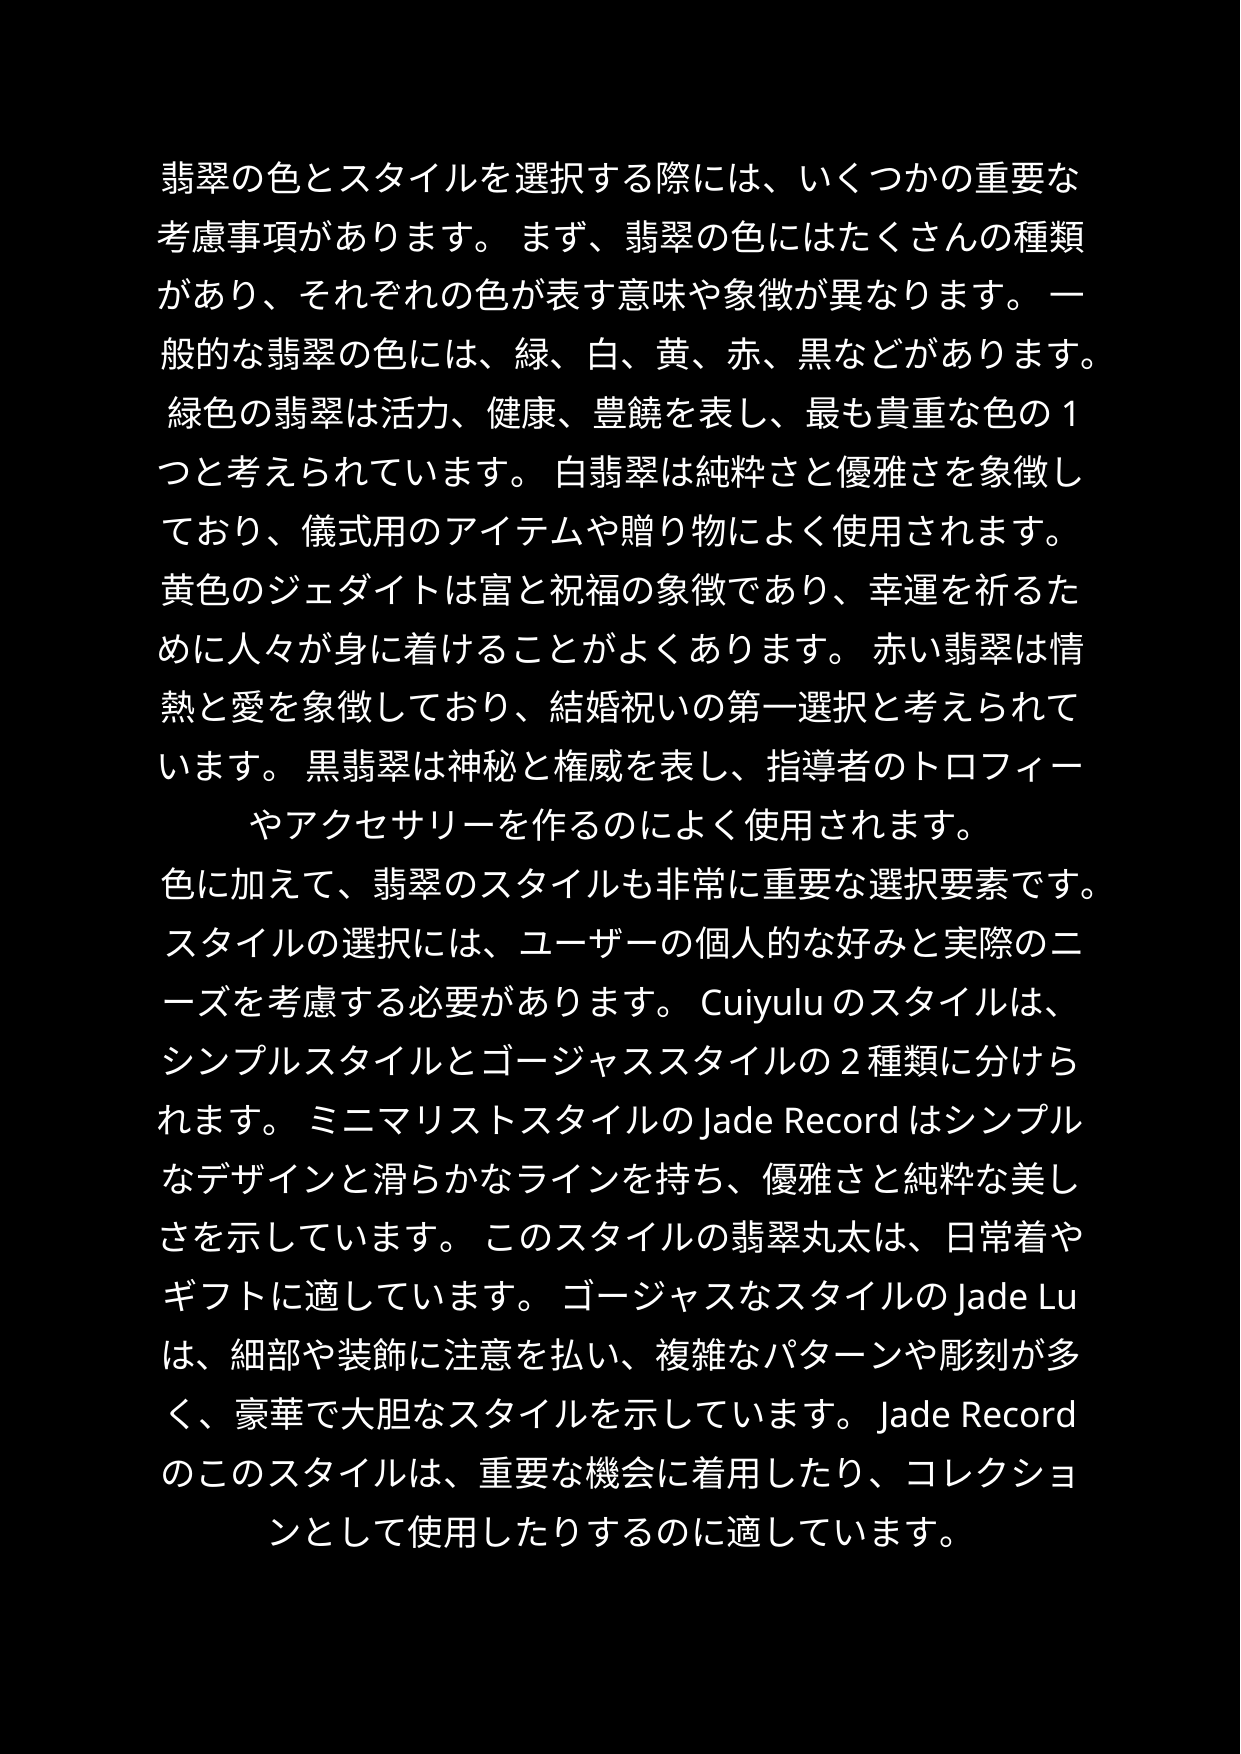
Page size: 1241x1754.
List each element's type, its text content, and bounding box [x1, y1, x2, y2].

text 翡翠の色とスタイルを選択する際には、いくつかの重要な考慮事項があります。 まず、翡翠の色にはたくさんの種類があり、それぞれの色が表す意味や象徴が異なります。 一般的な翡​​翠の色には、緑、白、黄、赤、黒などがあります。 緑色の翡翠は活力、健康、豊饒を表し、最も貴重な色の 1 つと考えられています。 白翡翠は純粋さと優雅さを象徴しており、儀式用のアイテムや贈り物によく使用されます。 黄色のジェダイトは富と祝福の象徴であり、幸運を祈るために人々が身に着けることがよくあります。 赤い翡翠は情熱と愛を象徴しており、結婚祝いの第一選択と考えられています。 黒翡翠は神秘と権威を表し、指導者のトロフィーやアクセサリーを作るのによく使用されます。 [150, 150, 1090, 849]
text 色に加えて、翡翠のスタイルも非常に重要な選択要素です。 スタイルの選択には、ユーザーの個人的な好みと実際のニーズを考慮する必要があります。 Cuiyuluのスタイルは、シンプルスタイルとゴージャススタイルの2種類に分けられます。 ミニマリストスタイルのJade Recordはシンプルなデザインと滑らかなラインを持ち、優雅さと純粋な美しさを示しています。 このスタイルの翡翠丸太は、日常着やギフトに適しています。 ゴージャスなスタイルのJade Luは、細部や装飾に注意を払い、複雑なパターンや彫刻が多く、豪華で大胆なスタイルを示しています。 Jade Record のこのスタイルは、重要な機会に着用したり、コレクションとして使用したりするのに適しています。 [150, 856, 1090, 1556]
